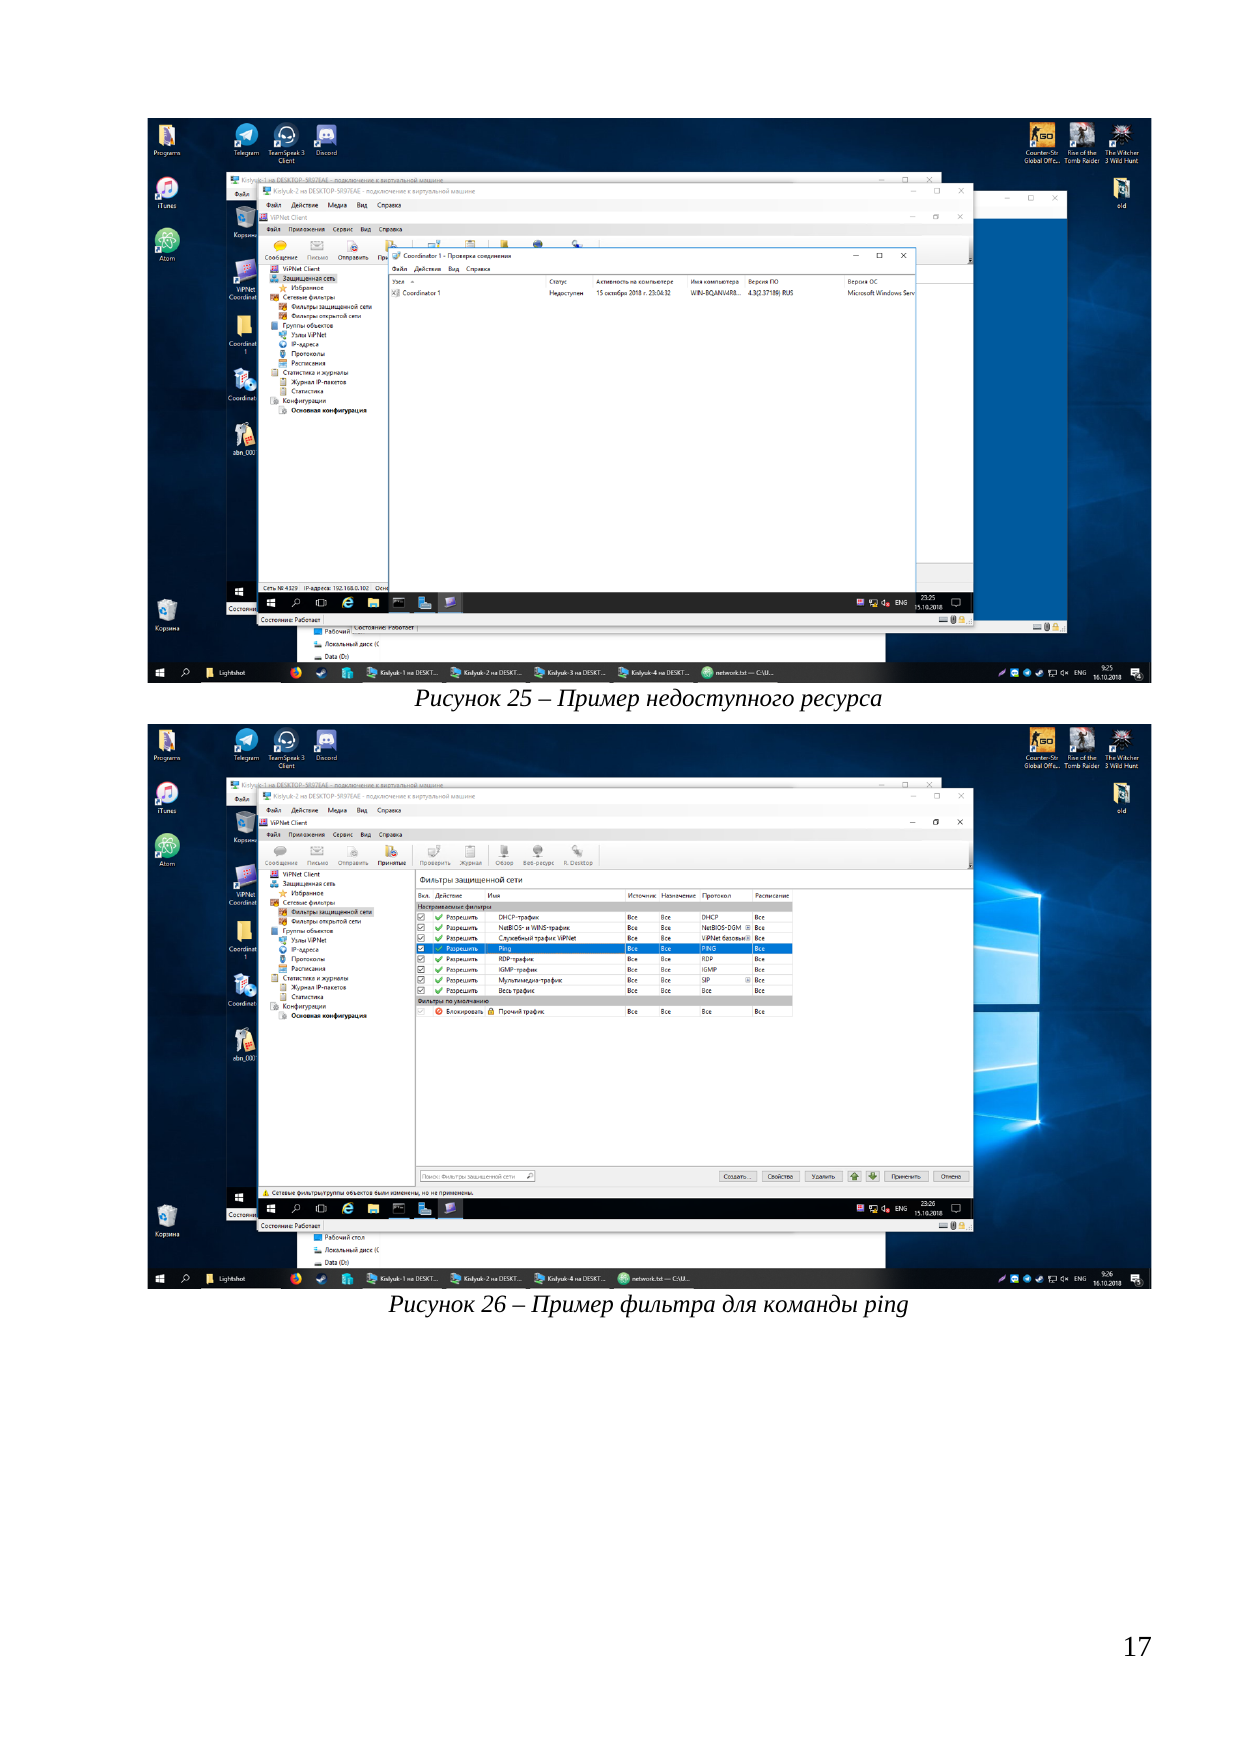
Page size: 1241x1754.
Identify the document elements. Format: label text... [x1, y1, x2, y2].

picture [147, 724, 1152, 1289]
picture [147, 118, 1152, 683]
text Рисунок 26 – Пример фильтра для команды ping [148, 1289, 1152, 1317]
text Рисунок 25 – Пример недоступного ресурса [148, 683, 1152, 712]
